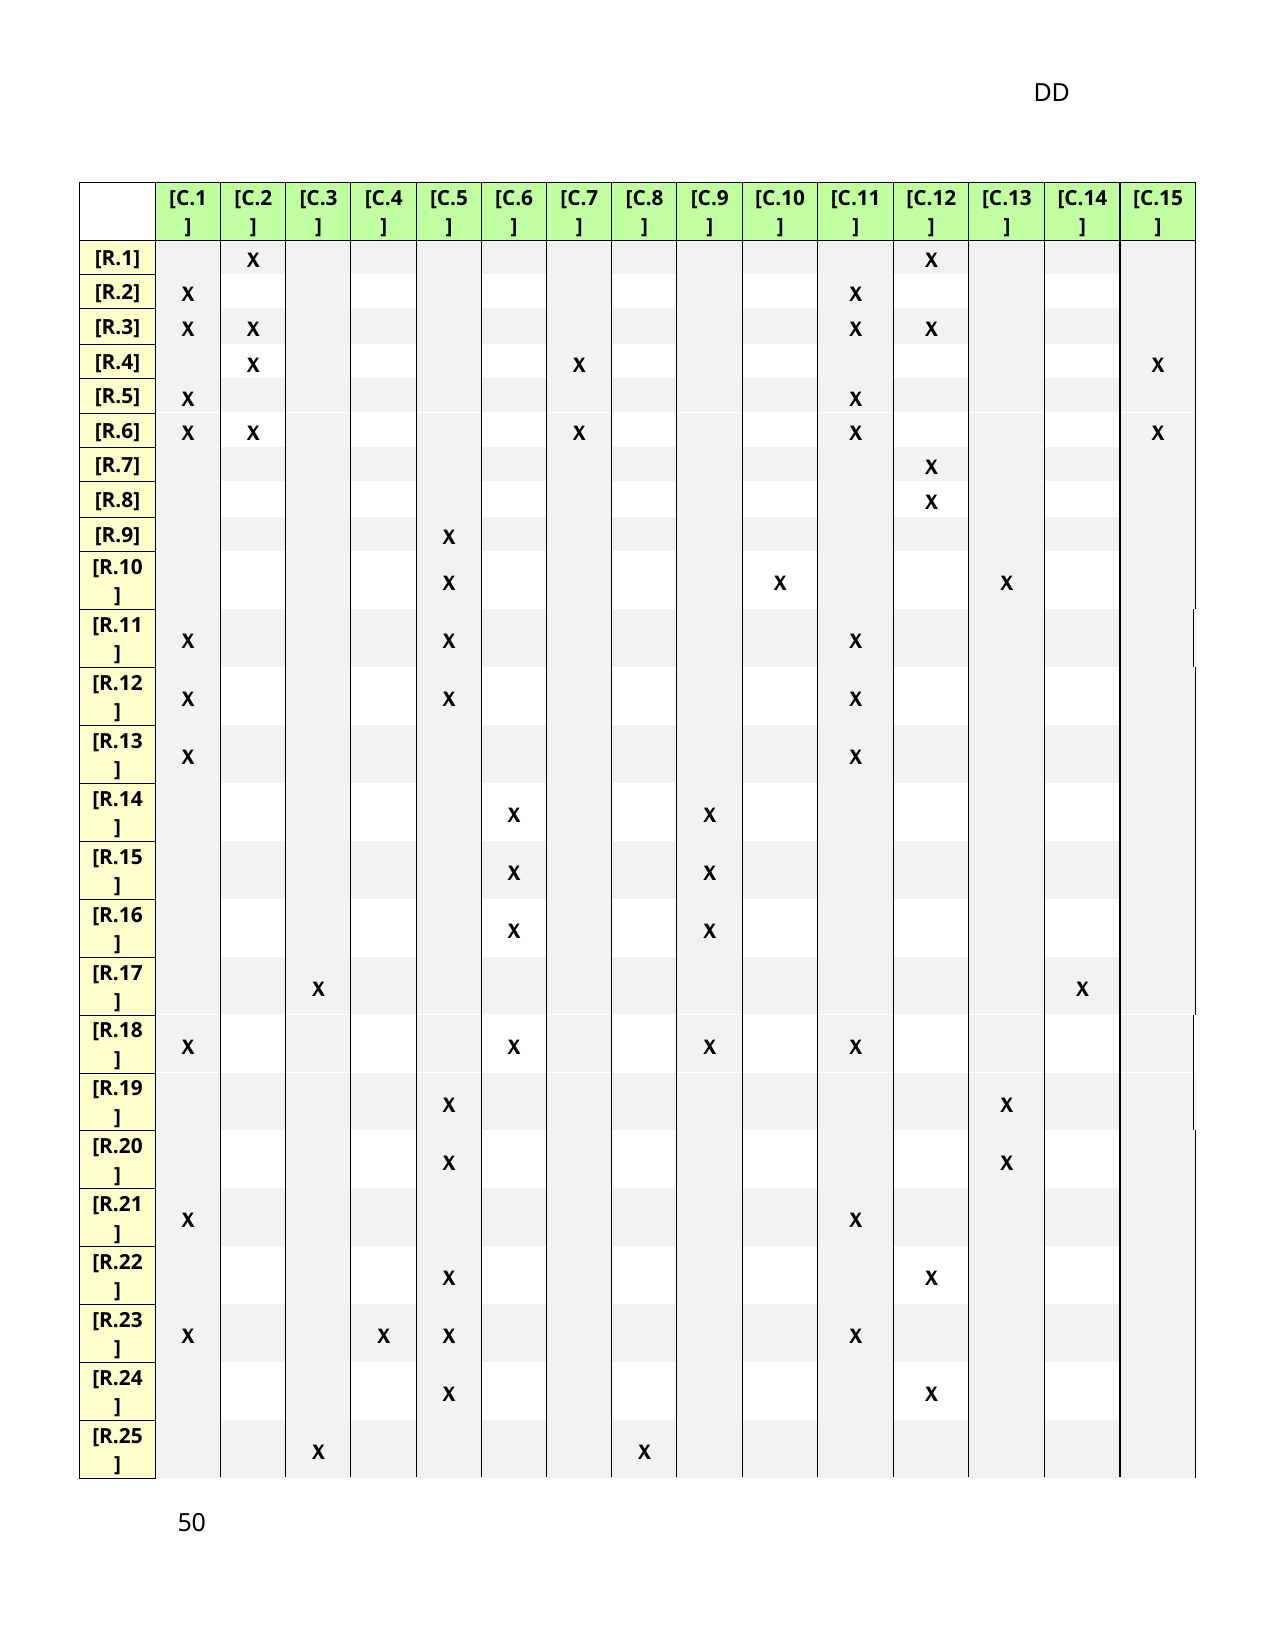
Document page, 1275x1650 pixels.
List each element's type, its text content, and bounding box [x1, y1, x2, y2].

table_cell x [156, 725, 220, 783]
table_cell [677, 725, 742, 783]
table_header [C.6] [482, 183, 546, 240]
table_cell [351, 1130, 416, 1188]
table_cell [612, 413, 676, 447]
table_cell [677, 667, 742, 725]
table_cell [677, 447, 742, 481]
table_cell [1045, 1246, 1119, 1304]
table_cell [1045, 308, 1119, 344]
table_cell [286, 1362, 350, 1420]
table_cell [417, 241, 481, 274]
table_cell x [482, 841, 546, 899]
table_cell [417, 725, 481, 783]
table_cell x [156, 667, 220, 725]
table_cell [743, 841, 817, 899]
table_cell [R.12] [80, 668, 155, 725]
table_cell x [482, 899, 546, 957]
table_cell [1045, 481, 1119, 517]
table_cell x [818, 609, 893, 667]
table_cell [818, 447, 893, 481]
table_cell [R.21] [80, 1189, 155, 1246]
table_cell [969, 725, 1044, 783]
table_cell [818, 957, 893, 1014]
table_cell [743, 1362, 817, 1420]
table_cell [221, 899, 285, 957]
table_cell [417, 783, 481, 841]
table_cell [R.4] [80, 345, 155, 378]
table_cell [969, 274, 1044, 308]
table_cell [351, 1015, 416, 1072]
table_cell [482, 274, 546, 308]
table_cell [547, 1362, 611, 1420]
table_cell [286, 609, 350, 667]
table_cell [547, 841, 611, 899]
table_cell [417, 899, 481, 957]
table_cell x [156, 378, 220, 412]
table_cell [894, 517, 968, 551]
table_cell x [969, 1073, 1044, 1130]
table_cell [743, 1304, 817, 1362]
table_cell [894, 413, 968, 447]
table_cell [1045, 783, 1119, 841]
table_cell [894, 1015, 968, 1072]
table_cell [R.8] [80, 482, 155, 517]
table_cell [482, 344, 546, 378]
table_cell [743, 1015, 817, 1072]
table_cell [547, 1073, 611, 1130]
table_cell [612, 1188, 676, 1246]
table_cell [818, 517, 893, 551]
table_cell [612, 378, 676, 412]
table_cell [743, 481, 817, 517]
table_cell [547, 481, 611, 517]
table_cell [969, 609, 1044, 667]
table_cell [221, 1304, 285, 1362]
table_cell [547, 1246, 611, 1304]
table_cell [894, 1188, 968, 1246]
table_cell [1045, 447, 1119, 481]
table_cell [156, 1362, 220, 1420]
table_cell [894, 609, 968, 667]
table_cell [1045, 517, 1119, 551]
table_cell [612, 551, 676, 609]
table_cell x [818, 1015, 893, 1072]
table_cell [743, 517, 817, 551]
table_cell [221, 609, 285, 667]
table_cell [156, 481, 220, 517]
table_cell x [818, 725, 893, 783]
table_cell [351, 1188, 416, 1246]
table_cell [482, 481, 546, 517]
table_cell [482, 1130, 546, 1188]
table_cell [1121, 609, 1193, 667]
table_cell [417, 378, 481, 412]
table_cell [1121, 447, 1195, 481]
table_cell [1121, 517, 1195, 551]
table_cell [R.9] [80, 518, 155, 551]
table_cell [416, 1420, 481, 1478]
table_header [C.4] [351, 183, 416, 240]
table_cell [482, 1188, 546, 1246]
table_cell [1045, 667, 1119, 725]
table_cell [894, 957, 968, 1014]
table_cell [286, 517, 350, 551]
table_cell [818, 481, 893, 517]
table_cell [612, 1246, 676, 1304]
table_cell [1045, 1015, 1119, 1072]
table_cell [677, 1073, 742, 1130]
table_header [C.9] [677, 183, 742, 240]
table_cell [612, 1015, 676, 1072]
table_header [C.10] [743, 183, 817, 240]
table_cell [612, 344, 676, 378]
table_cell [612, 899, 676, 957]
table_cell [1045, 1188, 1119, 1246]
table_cell x [417, 551, 481, 609]
table_cell [677, 1420, 742, 1478]
table_cell [743, 1188, 817, 1246]
table_cell x [818, 1304, 893, 1362]
table_cell [677, 241, 742, 274]
table_header [C.5] [417, 183, 481, 240]
table_cell [286, 1130, 350, 1188]
table_cell [286, 274, 350, 308]
table_cell [1045, 841, 1119, 899]
table_cell [894, 274, 968, 308]
table_cell [221, 1362, 285, 1420]
table_cell [R.10] [80, 552, 155, 609]
table_cell [221, 1073, 285, 1130]
table_cell [612, 447, 676, 481]
table_cell [1045, 1130, 1119, 1188]
table_cell [969, 783, 1044, 841]
table_cell [1121, 308, 1195, 344]
table_cell [417, 274, 481, 308]
table_cell [743, 1073, 817, 1130]
table_cell [286, 308, 350, 344]
table_cell [417, 957, 481, 1014]
table_cell [743, 899, 817, 957]
table_cell [894, 1073, 968, 1130]
table_cell [1121, 957, 1195, 1014]
table_cell x [818, 308, 893, 344]
table_cell [894, 378, 968, 412]
table_cell [1045, 413, 1119, 447]
table_cell [156, 1130, 220, 1188]
table_cell [969, 667, 1044, 725]
table_cell [818, 841, 893, 899]
table_cell [221, 841, 285, 899]
table_cell [547, 957, 611, 1014]
table_cell x [894, 447, 968, 481]
table_cell [818, 783, 893, 841]
table_cell [612, 783, 676, 841]
table_cell [R.13] [80, 726, 155, 783]
table_cell [612, 609, 676, 667]
table_cell [743, 241, 817, 274]
table_cell [1121, 1362, 1195, 1420]
table_cell [818, 899, 893, 957]
table_cell x [547, 344, 611, 378]
table_cell [818, 1420, 893, 1478]
table_cell [R.15] [80, 842, 155, 899]
table_cell [894, 783, 968, 841]
table_cell [417, 308, 481, 344]
table_cell [417, 447, 481, 481]
table_cell [894, 667, 968, 725]
table_cell [1045, 378, 1119, 412]
table_cell [482, 725, 546, 783]
table_cell [417, 841, 481, 899]
table_cell x [547, 413, 611, 447]
table_cell x [677, 1015, 742, 1072]
table_cell [R.24] [80, 1363, 155, 1420]
table_cell x [894, 308, 968, 344]
table_cell [818, 1130, 893, 1188]
table_cell [612, 1130, 676, 1188]
table_cell x [818, 667, 893, 725]
table_cell [286, 899, 350, 957]
table_cell [1121, 1246, 1195, 1304]
table_cell x [894, 1362, 968, 1420]
table_cell [286, 481, 350, 517]
table_cell [221, 1130, 285, 1188]
table_cell [743, 378, 817, 412]
table_cell [969, 1246, 1044, 1304]
table_cell [969, 957, 1044, 1014]
table_cell [1045, 274, 1119, 308]
table_cell [612, 308, 676, 344]
table_cell [969, 1188, 1044, 1246]
table_cell x [818, 1188, 893, 1246]
table_cell [969, 447, 1044, 481]
table_cell x [286, 957, 350, 1014]
table_cell [417, 1015, 481, 1072]
table_cell [351, 1362, 416, 1420]
table_cell x [156, 1015, 220, 1072]
table_header [C.13] [969, 183, 1044, 240]
table_cell [482, 413, 546, 447]
table_cell [1121, 241, 1195, 274]
table_cell [351, 899, 416, 957]
table_cell [221, 517, 285, 551]
table_cell [1121, 1015, 1193, 1072]
table_cell x [417, 1304, 481, 1362]
table_cell [1121, 783, 1195, 841]
table_cell [1121, 1130, 1195, 1188]
table_cell [286, 783, 350, 841]
table_cell [969, 1362, 1044, 1420]
table_cell [818, 1073, 893, 1130]
table_cell x [482, 1015, 546, 1072]
table_cell [612, 841, 676, 899]
table_cell x [818, 378, 893, 412]
table_cell [743, 1246, 817, 1304]
table_cell [482, 1304, 546, 1362]
table_cell [1121, 841, 1195, 899]
table_cell [1121, 274, 1195, 308]
table_cell [351, 241, 416, 274]
table_cell x [612, 1420, 677, 1478]
table_cell [417, 481, 481, 517]
table_cell x [677, 899, 742, 957]
table_cell [351, 667, 416, 725]
table_cell [351, 378, 416, 412]
table_cell [221, 783, 285, 841]
table_cell [482, 957, 546, 1014]
table_cell [351, 413, 416, 447]
table_cell [221, 1015, 285, 1072]
table_cell [894, 899, 968, 957]
table_cell [547, 308, 611, 344]
table_cell x [221, 413, 285, 447]
table_cell [1121, 899, 1195, 957]
table_cell [612, 241, 676, 274]
table_cell [742, 1420, 818, 1478]
table_cell [1121, 481, 1195, 517]
table_cell [612, 957, 676, 1014]
table_cell [156, 517, 220, 551]
table_cell [612, 667, 676, 725]
table_cell [R.11] [80, 610, 155, 667]
table_cell [1120, 1420, 1195, 1478]
table_cell [1045, 725, 1119, 783]
table_cell [547, 1130, 611, 1188]
table_cell [969, 378, 1044, 412]
table_cell [156, 899, 220, 957]
table_cell [286, 1015, 350, 1072]
table_cell [677, 609, 742, 667]
table_cell [417, 344, 481, 378]
table_cell [612, 481, 676, 517]
table_cell [481, 1420, 546, 1478]
table_header [C.14] [1045, 183, 1119, 240]
table_cell [612, 1362, 676, 1420]
table_cell [743, 413, 817, 447]
table_cell x [1045, 957, 1119, 1014]
table_cell x [221, 241, 285, 274]
table_cell [547, 667, 611, 725]
table_cell [351, 481, 416, 517]
table_cell [482, 551, 546, 609]
table_cell [1121, 1188, 1195, 1246]
table_cell x [417, 517, 481, 551]
table_cell x [417, 609, 481, 667]
table_cell [1121, 667, 1195, 725]
table_cell x [417, 1073, 481, 1130]
table_cell [R.16] [80, 900, 155, 957]
table_cell [351, 274, 416, 308]
table_cell [743, 957, 817, 1014]
table_cell [743, 274, 817, 308]
table_cell [743, 783, 817, 841]
table_cell [351, 841, 416, 899]
table_cell [221, 551, 285, 609]
table_cell x [482, 783, 546, 841]
table_cell x [156, 1188, 220, 1246]
table_cell [156, 957, 220, 1014]
table_header [80, 183, 155, 240]
table_cell [969, 841, 1044, 899]
table_cell [482, 447, 546, 481]
table_cell [894, 551, 968, 609]
table_cell [743, 308, 817, 344]
table_cell x [221, 308, 285, 344]
table_cell [286, 413, 350, 447]
table_cell [482, 667, 546, 725]
table_cell [894, 725, 968, 783]
table_cell [743, 725, 817, 783]
table_cell [221, 957, 285, 1014]
table_cell [612, 725, 676, 783]
table_cell [743, 1130, 817, 1188]
table_cell [677, 308, 742, 344]
table_cell [156, 1073, 220, 1130]
table_cell [R.22] [80, 1247, 155, 1304]
table_cell [156, 783, 220, 841]
table_cell [R.23] [80, 1305, 155, 1362]
table_cell [286, 241, 350, 274]
table_cell [1121, 1073, 1193, 1130]
table_cell [351, 1246, 416, 1304]
table_cell [547, 783, 611, 841]
table_cell [351, 783, 416, 841]
table_cell [1045, 1073, 1119, 1130]
table_cell [547, 1188, 611, 1246]
table_cell [894, 841, 968, 899]
table_cell x [894, 1246, 968, 1304]
table_cell [612, 274, 676, 308]
table_cell [351, 1073, 416, 1130]
table_cell [969, 344, 1044, 378]
table_cell [221, 725, 285, 783]
table_cell x [677, 783, 742, 841]
table_cell [743, 344, 817, 378]
table_cell x [1121, 344, 1195, 378]
table_header [C.15] [1121, 183, 1195, 240]
table_header [C.12] [894, 183, 968, 240]
table_cell x [286, 1420, 351, 1478]
table_cell [286, 1188, 350, 1246]
table_cell [677, 551, 742, 609]
table_cell [R.2] [80, 275, 155, 308]
table_cell [R.19] [80, 1074, 155, 1130]
table_cell [677, 413, 742, 447]
table_cell [612, 1073, 676, 1130]
table_cell [351, 308, 416, 344]
table_cell [969, 241, 1044, 274]
table_cell [R.1] [80, 241, 155, 274]
table_cell [R.18] [80, 1016, 155, 1072]
table_cell [547, 609, 611, 667]
table_cell [547, 447, 611, 481]
table_cell [547, 241, 611, 274]
table_cell [221, 378, 285, 412]
table_cell [R.7] [80, 448, 155, 481]
table_cell x [969, 1130, 1044, 1188]
table_cell [221, 1246, 285, 1304]
table_cell [969, 899, 1044, 957]
table_cell [677, 378, 742, 412]
table_cell [1045, 1362, 1119, 1420]
table_cell x [1121, 413, 1195, 447]
table_cell [156, 841, 220, 899]
table_cell [351, 609, 416, 667]
table_cell x [156, 308, 220, 344]
table_cell [482, 308, 546, 344]
table_cell [482, 1246, 546, 1304]
table_cell [547, 1304, 611, 1362]
table_cell [286, 551, 350, 609]
table_cell [221, 274, 285, 308]
table_cell [677, 344, 742, 378]
table_cell [351, 517, 416, 551]
table_cell [286, 725, 350, 783]
table_cell [221, 447, 285, 481]
table_cell [286, 667, 350, 725]
table_cell [894, 1304, 968, 1362]
table_cell x [221, 344, 285, 378]
table_cell x [351, 1304, 416, 1362]
table_cell [351, 447, 416, 481]
table_cell x [417, 1246, 481, 1304]
table_cell x [417, 1130, 481, 1188]
table_cell [547, 274, 611, 308]
table_cell [818, 551, 893, 609]
table_cell [743, 667, 817, 725]
table_cell [894, 344, 968, 378]
table_cell [894, 1130, 968, 1188]
table_cell [677, 957, 742, 1014]
table_cell [546, 1420, 612, 1478]
table_cell [R.14] [80, 784, 155, 841]
table_cell [818, 1362, 893, 1420]
table_cell [1045, 1420, 1120, 1478]
table_cell [482, 1073, 546, 1130]
table_header [C.7] [547, 183, 611, 240]
table_cell [221, 481, 285, 517]
table_cell [969, 1304, 1044, 1362]
table_cell [677, 274, 742, 308]
table_cell [743, 609, 817, 667]
table_cell [969, 308, 1044, 344]
table_cell [482, 241, 546, 274]
table_cell [156, 1420, 220, 1478]
table_cell [1045, 241, 1119, 274]
table_cell [547, 551, 611, 609]
table_cell [969, 1015, 1044, 1072]
table_cell [417, 413, 481, 447]
table_cell [677, 1304, 742, 1362]
table_cell [1121, 378, 1195, 412]
table_cell [547, 899, 611, 957]
table_cell [677, 1188, 742, 1246]
table_cell [220, 1420, 286, 1478]
table_cell x [894, 481, 968, 517]
table_cell [482, 378, 546, 412]
table_cell x [156, 413, 220, 447]
table_cell [677, 481, 742, 517]
table_cell [221, 1188, 285, 1246]
table_header [C.11] [818, 183, 893, 240]
table_cell [482, 609, 546, 667]
table_cell [R.25] [80, 1421, 155, 1478]
table_cell [221, 667, 285, 725]
table_cell [286, 344, 350, 378]
table_cell [351, 344, 416, 378]
table_cell [417, 1188, 481, 1246]
table_cell [612, 517, 676, 551]
table_cell [R.6] [80, 414, 155, 447]
table_cell x [743, 551, 817, 609]
table_cell x [894, 241, 968, 274]
table_cell [1121, 1304, 1195, 1362]
table_cell [969, 1420, 1044, 1478]
table_cell x [677, 841, 742, 899]
table_header [C.8] [612, 183, 676, 240]
table_cell [351, 551, 416, 609]
table_cell [351, 957, 416, 1014]
table_cell x [969, 551, 1044, 609]
table_header [C.2] [221, 183, 285, 240]
table_cell [1045, 1304, 1119, 1362]
table_cell [969, 413, 1044, 447]
table_cell [547, 1015, 611, 1072]
table_cell [818, 1246, 893, 1304]
table_cell [677, 517, 742, 551]
table_cell [1045, 609, 1119, 667]
table_cell [482, 1362, 546, 1420]
table_cell [R.3] [80, 309, 155, 344]
table_cell [R.17] [80, 958, 155, 1014]
table_cell [286, 1304, 350, 1362]
table_cell [677, 1130, 742, 1188]
table_cell [156, 344, 220, 378]
table_cell [286, 378, 350, 412]
table_cell [547, 725, 611, 783]
table_cell [612, 1304, 676, 1362]
table_header [C.3] [286, 183, 350, 240]
table_cell [286, 1073, 350, 1130]
table_cell [286, 841, 350, 899]
table_cell [547, 517, 611, 551]
table_cell [482, 517, 546, 551]
table_cell [156, 241, 220, 274]
table_cell [1045, 899, 1119, 957]
table_header [C.1] [156, 183, 220, 240]
table_cell x [417, 1362, 481, 1420]
table_cell [969, 517, 1044, 551]
table_cell [R.20] [80, 1131, 155, 1188]
table_cell x [818, 274, 893, 308]
table_cell x [818, 413, 893, 447]
table_cell [286, 447, 350, 481]
table_cell [156, 447, 220, 481]
table_cell [818, 241, 893, 274]
table_cell [351, 725, 416, 783]
table_cell [1045, 344, 1119, 378]
table_cell [1121, 551, 1195, 609]
table_cell [547, 378, 611, 412]
table_cell x [156, 274, 220, 308]
table_cell [156, 551, 220, 609]
table_cell [969, 481, 1044, 517]
table_cell x [417, 667, 481, 725]
table_cell [286, 1246, 350, 1304]
table_cell x [156, 1304, 220, 1362]
table_cell [156, 1246, 220, 1304]
table_cell [677, 1246, 742, 1304]
table_cell [351, 1420, 416, 1478]
table_cell [677, 1362, 742, 1420]
table_cell [1121, 725, 1195, 783]
table_cell [1045, 551, 1119, 609]
table_cell x [156, 609, 220, 667]
table_cell [743, 447, 817, 481]
table_cell [893, 1420, 969, 1478]
table_cell [R.5] [80, 379, 155, 412]
table_cell [818, 344, 893, 378]
